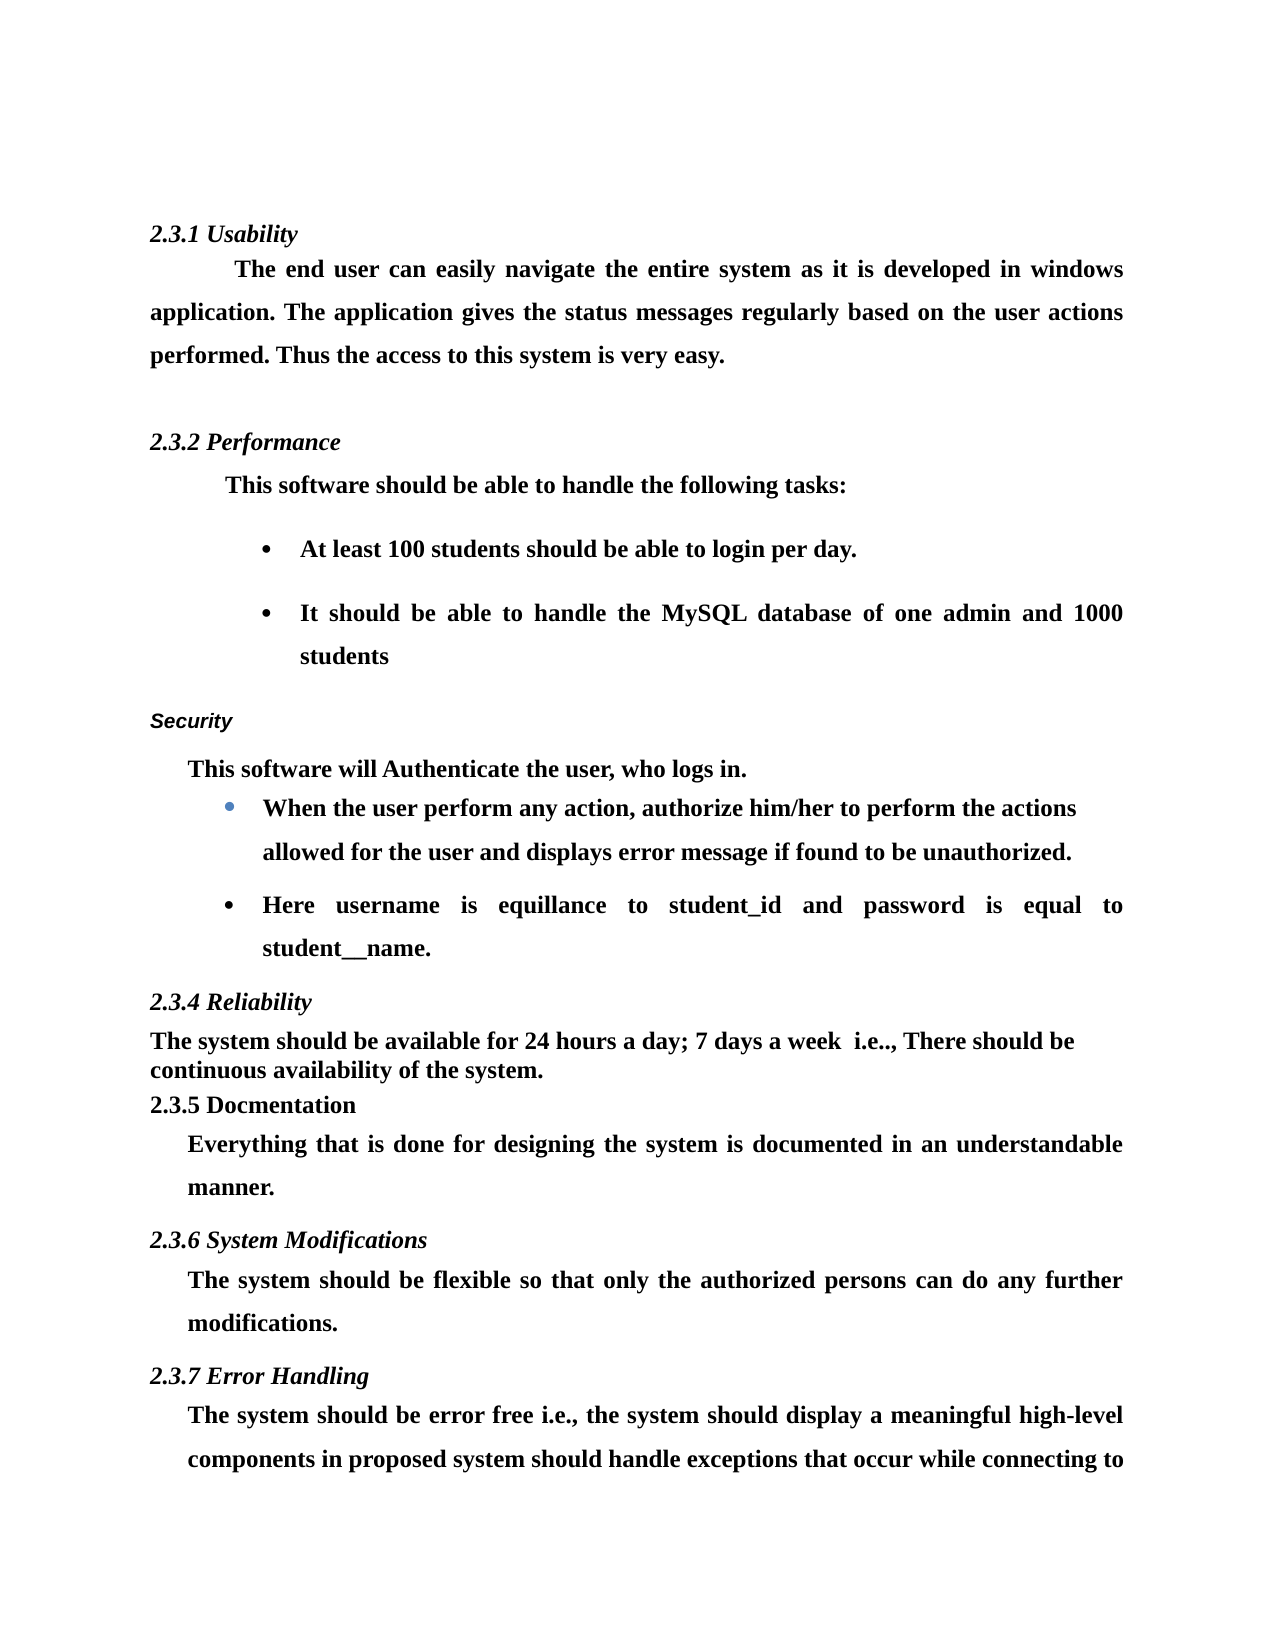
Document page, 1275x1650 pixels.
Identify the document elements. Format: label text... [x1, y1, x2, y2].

text The system should be flexible so that only the authorized persons can do any further modifications. [187, 1265, 1125, 1337]
text The end user can easily navigate the entire system as it is developed in windows application. The application gives the status messages regularly based on the user actions performed. Thus the access to this system is very easy. [150, 254, 1125, 369]
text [187, 1401, 1125, 1472]
text 2.3.6 System Modifications [150, 1226, 1125, 1254]
subtitle This software will Authenticate the user, who logs in. [187, 754, 1125, 783]
list It should be able to handle the MySQL database of one admin and 1000 students [262, 598, 1125, 670]
subtitle Security [150, 709, 1125, 733]
list Here username is equillance to student_id and password is equal to student__name. [225, 890, 1125, 962]
text The system should be available for 24 hours a day; 7 days a week i.e.., There should be continuous availability of the system. [150, 1026, 1125, 1084]
subtitle When the user perform any action, authorize him/her to perform the actions allowed for the user and displays error message if found to be unauthorized. [225, 793, 1125, 866]
text 2.3.7 Error Handling [150, 1361, 1125, 1390]
list At least 100 students should be able to login per day. [262, 534, 1125, 563]
text 2.3.4 Reliability [150, 987, 1125, 1016]
text Everything that is done for designing the system is documented in an understandable manner. [187, 1129, 1125, 1201]
text 2.3.5 Docmentation [150, 1090, 1125, 1118]
text 2.3.1 Usability [150, 219, 1125, 248]
list This software should be able to handle the following tasks: [225, 470, 1125, 499]
text 2.3.2 Performance [150, 427, 1125, 456]
